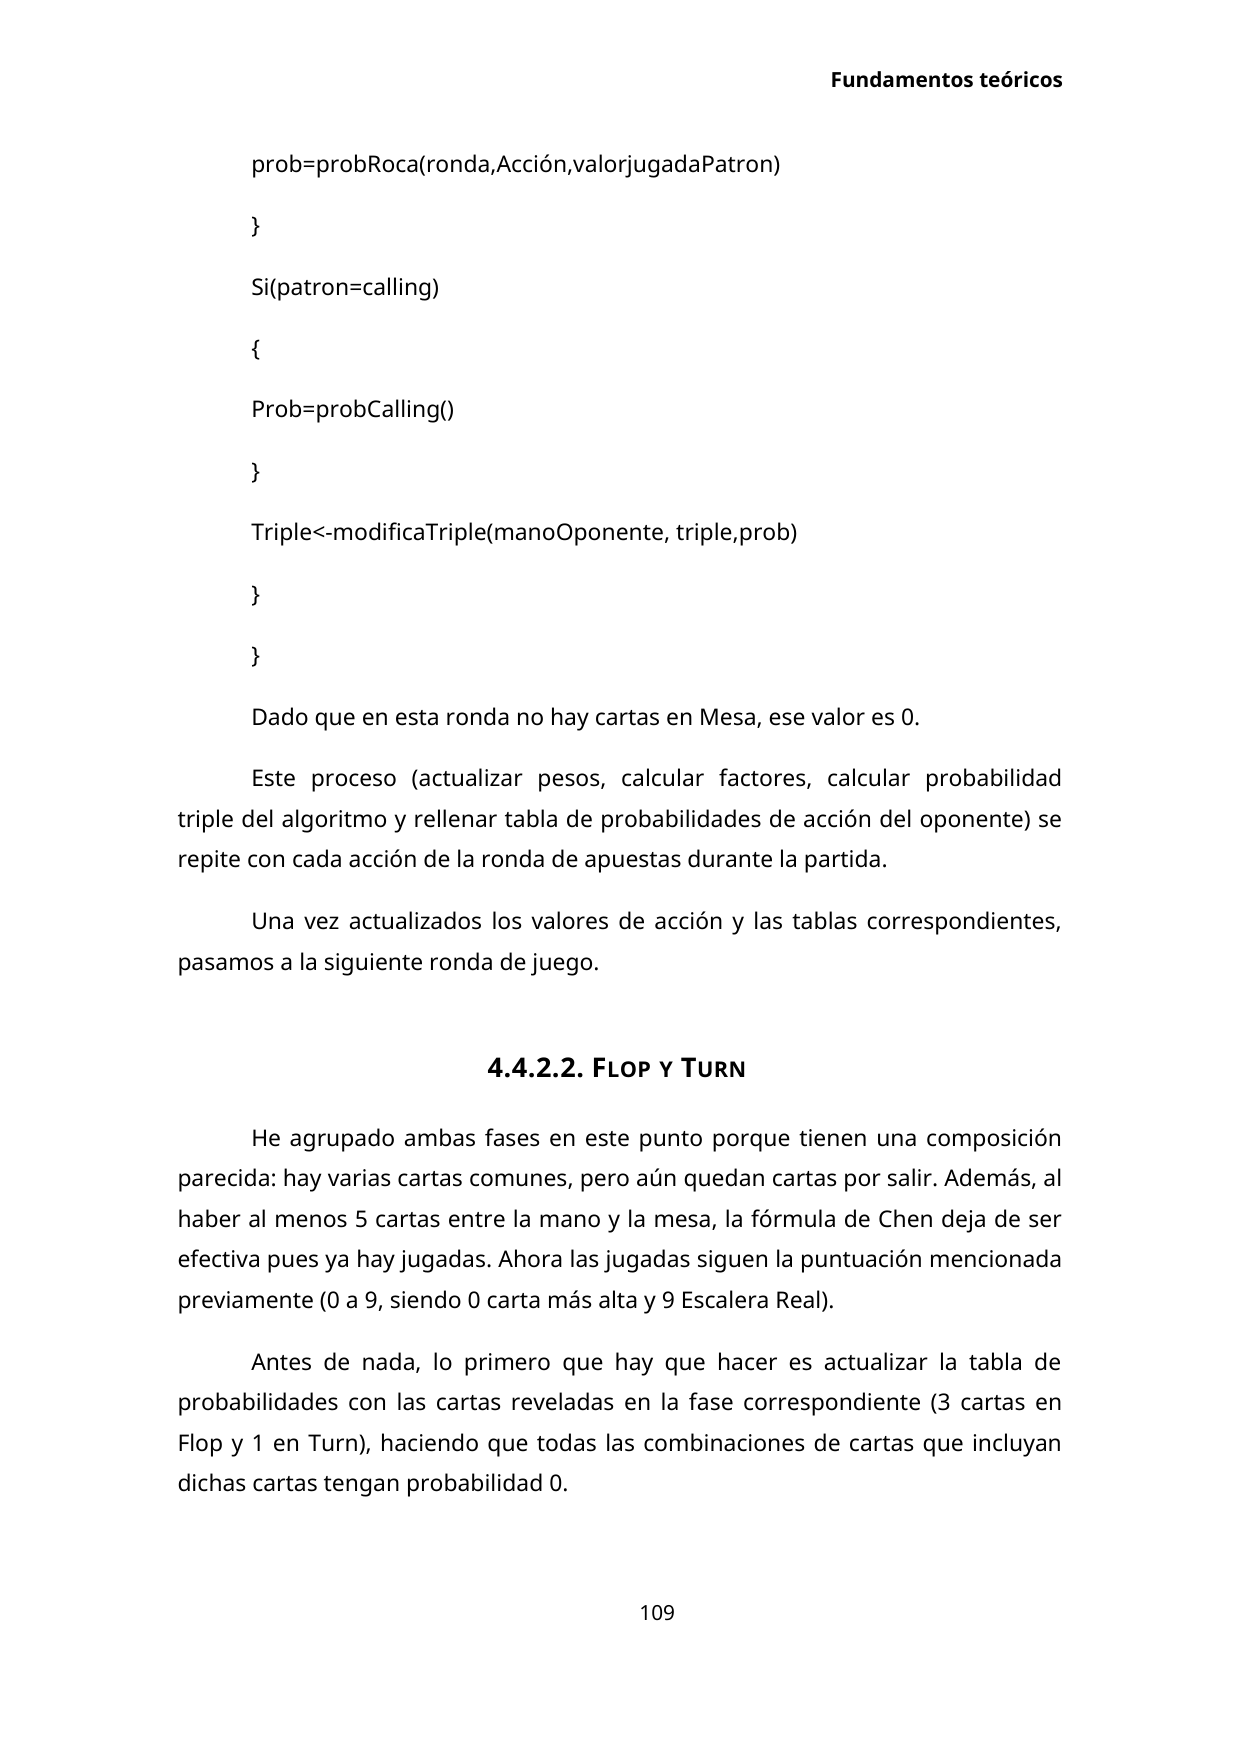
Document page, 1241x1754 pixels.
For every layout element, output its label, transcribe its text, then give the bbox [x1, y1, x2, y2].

text Dado que en esta ronda no hay cartas en Mesa, ese valor es 0. [177, 701, 1063, 732]
text } [177, 455, 1063, 486]
text Si(patron=calling) [177, 271, 1063, 302]
text Este proceso (actualizar pesos, calcular factores, calcular probabilidad triple del algoritmo y rellenar tabla de probabilidades de acción del oponente) se repite con cada acción de la ronda de apuestas durante la partida. [177, 762, 1063, 875]
text Triple<-modificaTriple(manoOponente, triple,prob) [177, 516, 1063, 548]
text } [177, 209, 1063, 240]
text } [177, 578, 1063, 609]
text He agrupado ambas fases en este punto porque tienen una composición parecida: hay varias cartas comunes, pero aún quedan cartas por salir. Además, al haber al menos 5 cartas entre la mano y la mesa, la fórmula de Chen deja de ser efectiva pues ya hay jugadas. Ahora las jugadas siguen la puntuación mencionada previamente (0 a 9, siendo 0 carta más alta y 9 Escalera Real). [177, 1122, 1063, 1315]
text prob=probRoca(ronda,Acción,valorjugadaPatron) [177, 148, 1063, 179]
text Una vez actualizados los valores de acción y las tablas correspondientes, pasamos a la siguiente ronda de juego. [177, 905, 1063, 977]
text { [177, 332, 1063, 363]
text } [177, 639, 1063, 671]
text Antes de nada, lo primero que hay que hacer es actualizar la tabla de probabilidades con las cartas reveladas en la fase correspondiente (3 cartas en Flop y 1 en Turn), haciendo que todas las combinaciones de cartas que incluyan dichas cartas tengan probabilidad 0. [177, 1346, 1063, 1499]
text Prob=probCalling() [177, 393, 1063, 425]
subtitle Flop y Turn [487, 1049, 1063, 1086]
